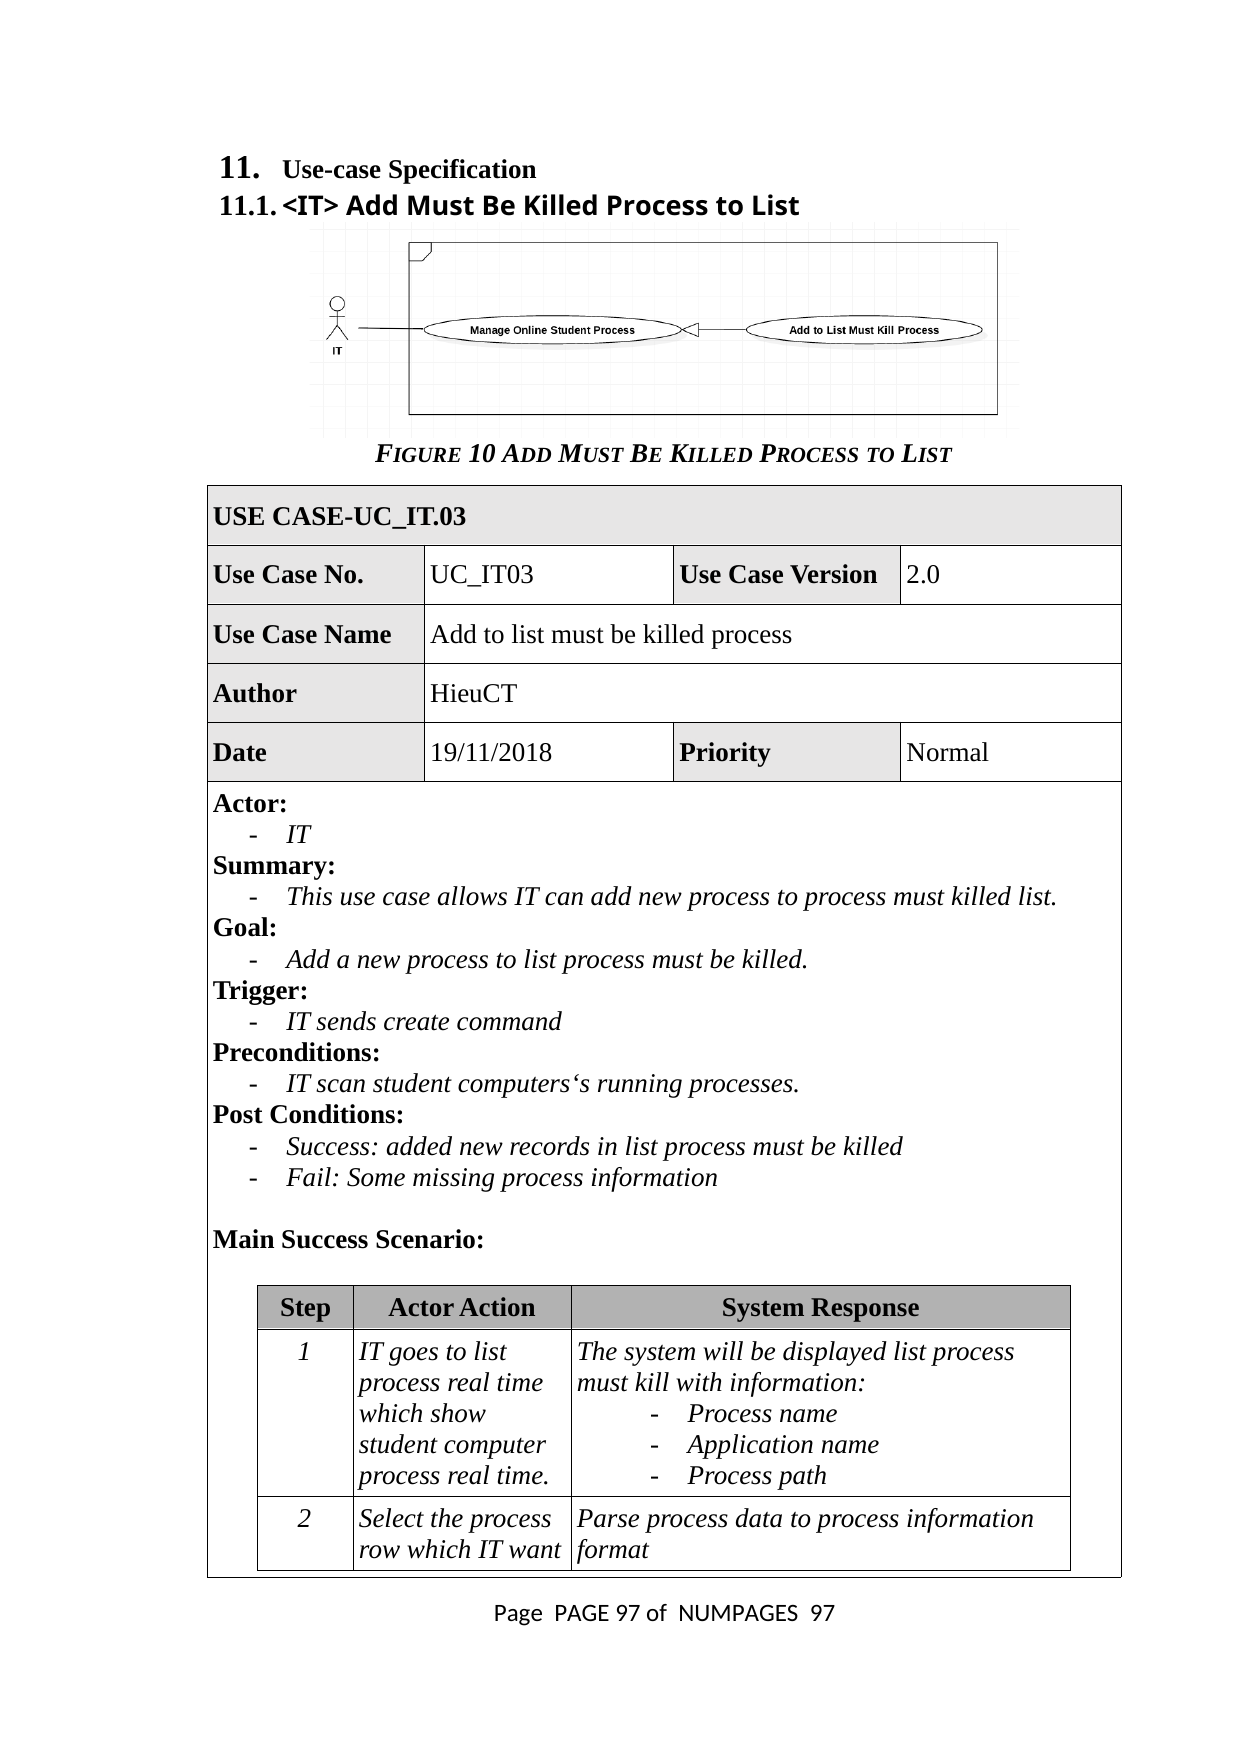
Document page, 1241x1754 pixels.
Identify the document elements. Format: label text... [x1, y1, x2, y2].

table_header USE CASE-UC_IT.03 [208, 486, 1121, 544]
table_cell Use Case Name [208, 605, 424, 663]
table_cell Date [208, 723, 424, 781]
table_cell 19/11/2018 [425, 723, 673, 781]
table_cell Normal [901, 723, 1121, 781]
text Figure 10 Add Must Be Killed Process to List [207, 438, 1122, 469]
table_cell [208, 782, 1121, 1577]
subtitle <IT> Add Must Be Killed Process to List [207, 186, 1122, 223]
picture [309, 222, 1020, 438]
table_cell Priority [674, 723, 900, 781]
table_cell Add to list must be killed process [425, 605, 1121, 663]
table_cell HieuCT [425, 664, 1121, 722]
table_cell Author [208, 664, 424, 722]
table_cell 2.0 [901, 546, 1121, 603]
subtitle Use-case Specification [207, 148, 1122, 186]
table_cell Use Case Version [674, 546, 900, 603]
table_cell Use Case No. [208, 546, 424, 603]
table_cell UC_IT03 [425, 546, 673, 603]
